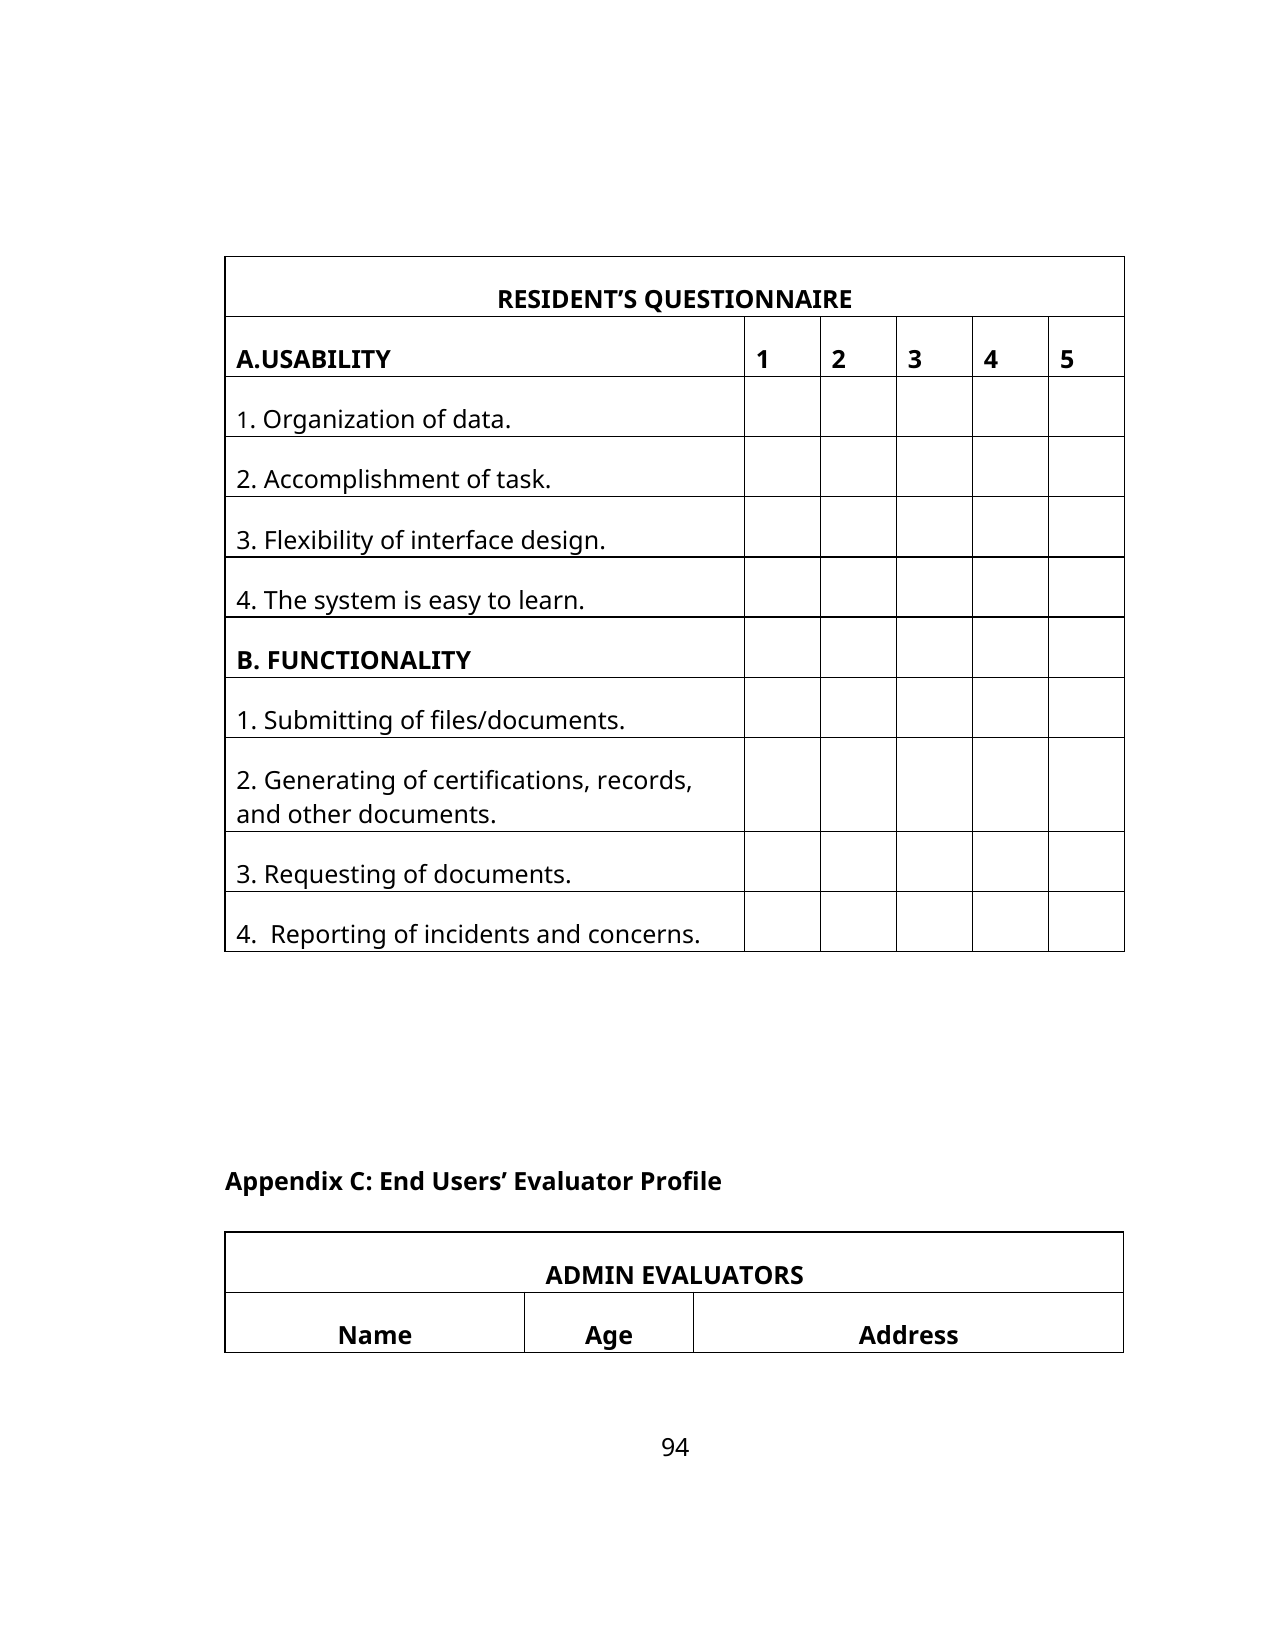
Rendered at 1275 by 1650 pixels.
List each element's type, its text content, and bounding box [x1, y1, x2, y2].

table_cell [745, 437, 820, 496]
table_cell B. FUNCTIONALITY [226, 618, 744, 677]
table_cell [821, 497, 896, 556]
table_cell Age [525, 1293, 693, 1352]
table_cell [973, 892, 1048, 951]
table_cell [897, 832, 972, 891]
table_cell [745, 738, 820, 831]
table_cell [821, 437, 896, 496]
table_cell [897, 892, 972, 951]
table_header RESIDENT’S QUESTIONNAIRE [226, 257, 1124, 316]
table_cell [1049, 738, 1124, 831]
table_cell [1049, 678, 1124, 737]
table_cell 2. Accomplishment of task. [226, 437, 744, 496]
table_cell [821, 377, 896, 436]
table_cell [973, 832, 1048, 891]
table_cell [897, 558, 972, 616]
table_cell 1. Submitting of files/documents. [226, 678, 744, 737]
table_cell [821, 892, 896, 951]
table_cell [973, 497, 1048, 556]
table_cell 5 [1049, 317, 1124, 376]
table_cell [973, 558, 1048, 616]
table_cell [745, 497, 820, 556]
table_cell [745, 892, 820, 951]
table_cell [1049, 618, 1124, 677]
table_cell [821, 832, 896, 891]
table_cell [1049, 558, 1124, 616]
table_cell [745, 832, 820, 891]
table_cell [897, 437, 972, 496]
table_cell 3. Requesting of documents. [226, 832, 744, 891]
table_cell 4. Reporting of incidents and concerns. [226, 892, 744, 951]
table_cell [821, 678, 896, 737]
table_cell [973, 678, 1048, 737]
table_cell [1049, 832, 1124, 891]
table_cell [745, 377, 820, 436]
table_cell [897, 377, 972, 436]
table_cell [1049, 497, 1124, 556]
table_cell Address [694, 1293, 1123, 1352]
table_cell 2. Generating of certifications, records, and other documents. [226, 738, 744, 831]
table_cell [897, 497, 972, 556]
table_cell [973, 738, 1048, 831]
subtitle Appendix C: End Users’ Evaluator Profile [225, 1163, 1125, 1197]
table_cell 1. Organization of data. [226, 377, 744, 436]
table_cell [897, 738, 972, 831]
table_cell Name [226, 1293, 524, 1352]
table_cell [821, 618, 896, 677]
table_cell 4. The system is easy to learn. [226, 558, 744, 616]
table_cell [821, 738, 896, 831]
table_cell [745, 618, 820, 677]
table_cell [1049, 377, 1124, 436]
table_cell [1049, 437, 1124, 496]
table_cell [973, 437, 1048, 496]
table_header ADMIN EVALUATORS [226, 1233, 1123, 1292]
table_cell 1 [745, 317, 820, 376]
table_cell 4 [973, 317, 1048, 376]
table_cell 2 [821, 317, 896, 376]
table_cell [897, 678, 972, 737]
table_cell A.USABILITY [226, 317, 744, 376]
table_cell 3. Flexibility of interface design. [226, 497, 744, 556]
table_cell [973, 618, 1048, 677]
table_cell [973, 377, 1048, 436]
table_cell [745, 558, 820, 616]
table_cell [1049, 892, 1124, 951]
table_cell [745, 678, 820, 737]
table_cell [897, 618, 972, 677]
table_cell 3 [897, 317, 972, 376]
table_cell [821, 558, 896, 616]
